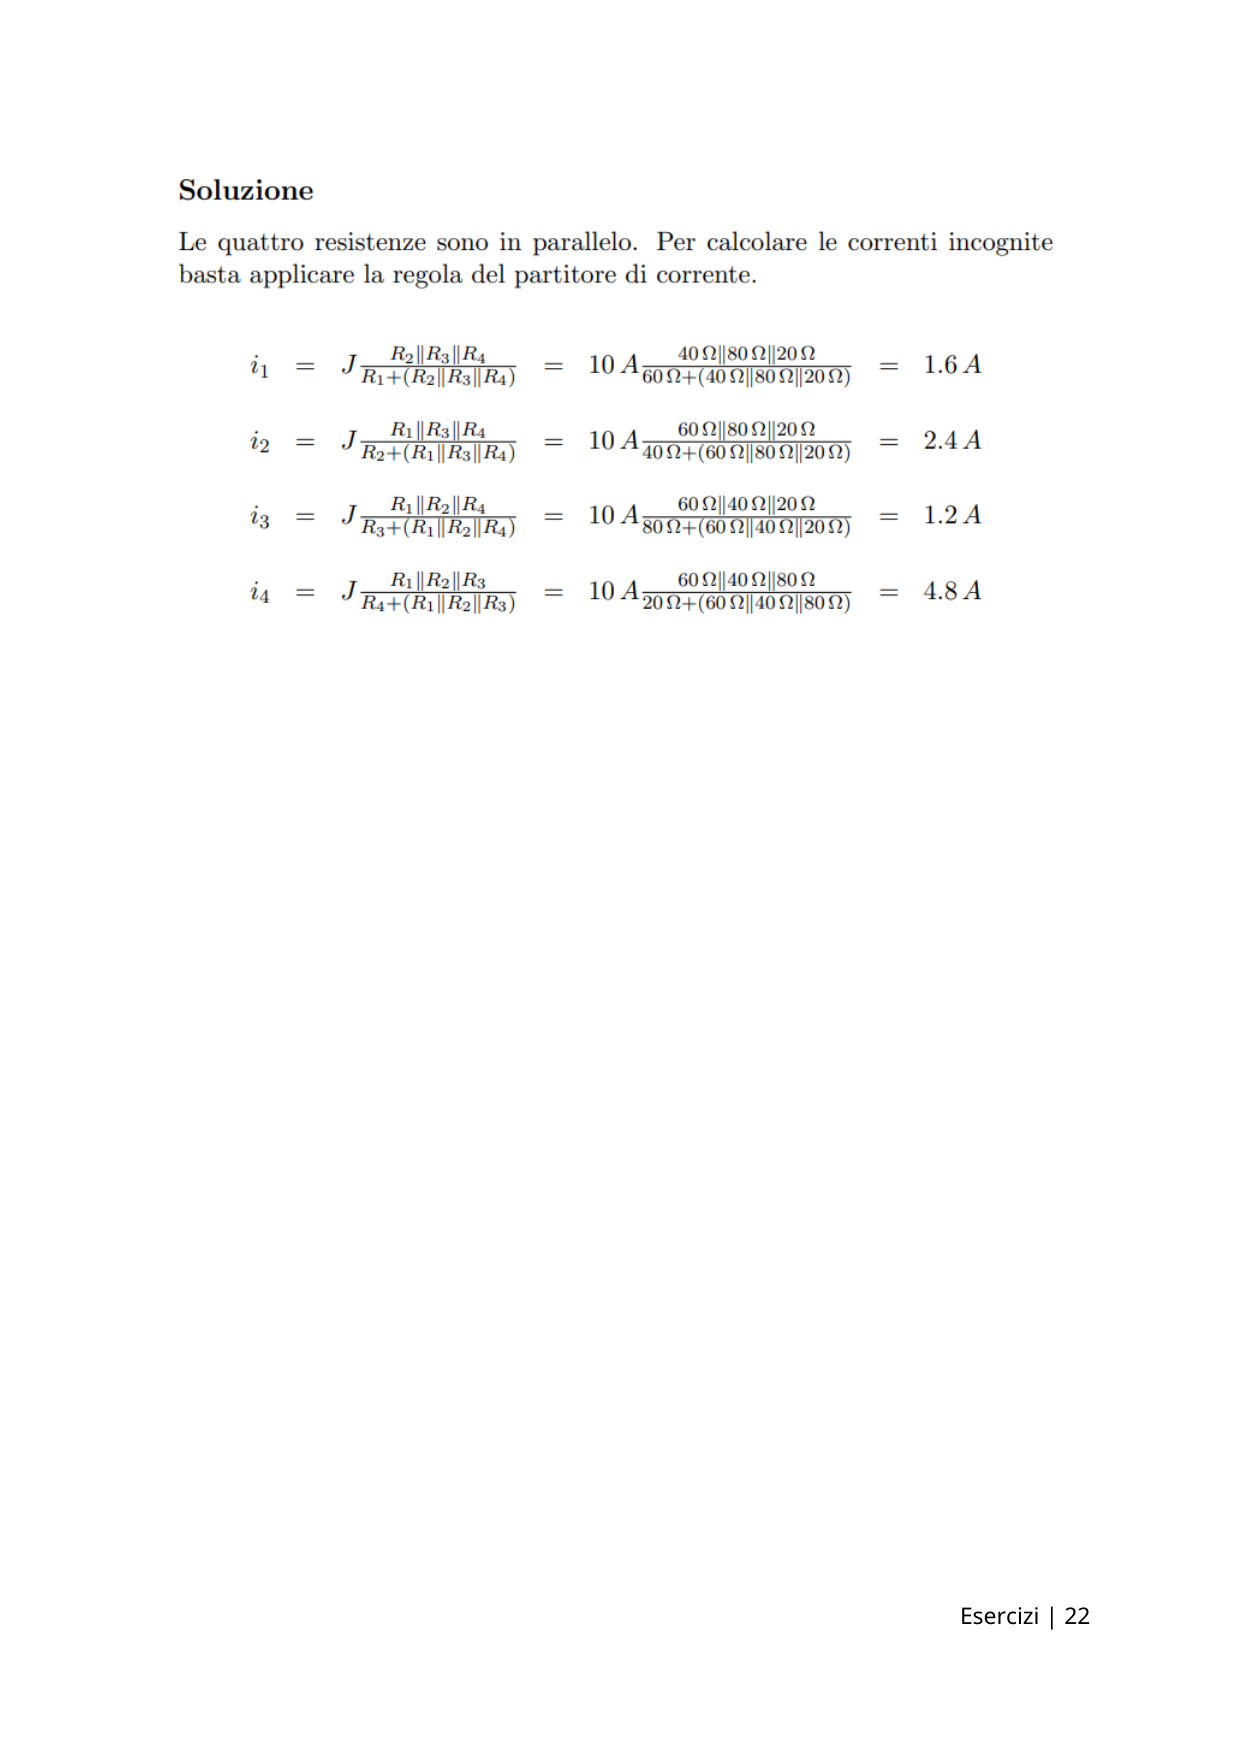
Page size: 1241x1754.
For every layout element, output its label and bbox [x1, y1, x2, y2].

picture [150, 166, 1091, 639]
